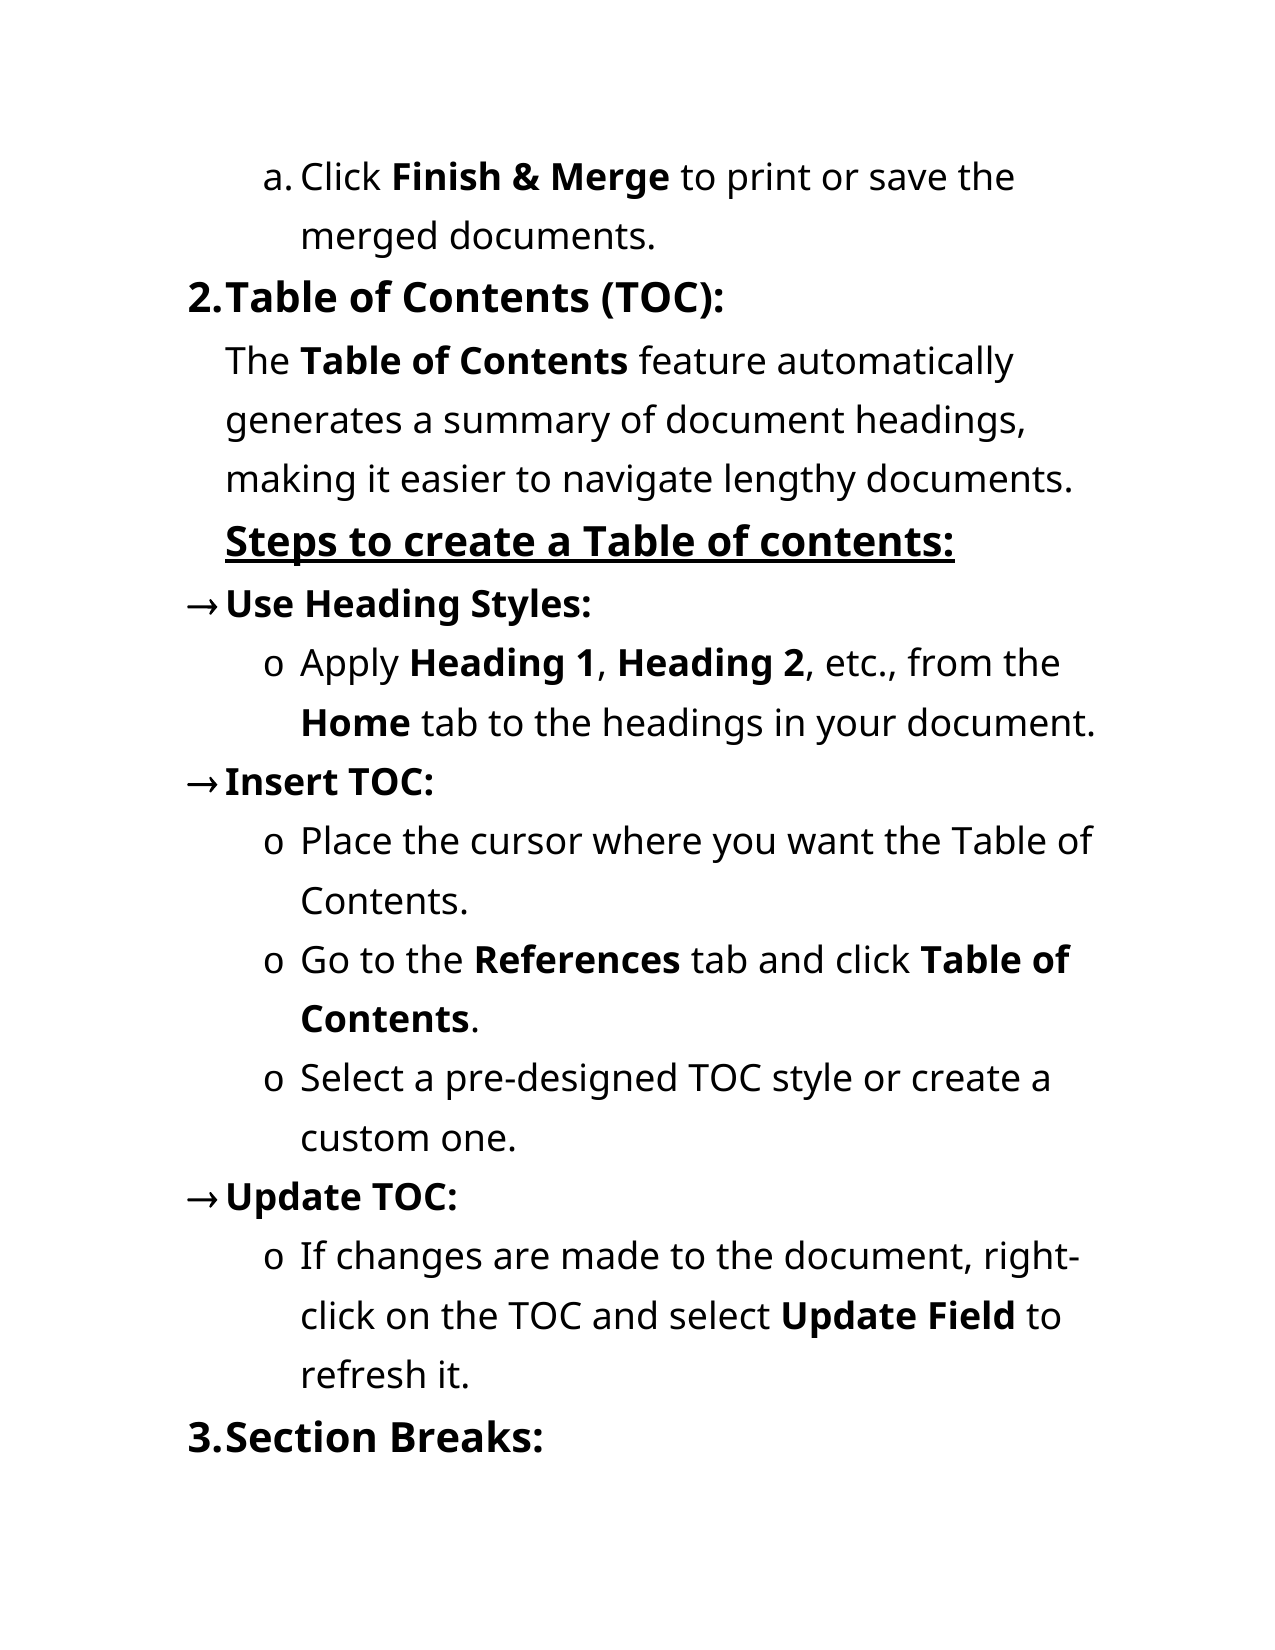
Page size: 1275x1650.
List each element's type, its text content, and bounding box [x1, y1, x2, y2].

list Insert TOC: [187, 755, 1125, 806]
list Update TOC: [187, 1170, 1125, 1221]
list Select a pre-designed TOC style or create a custom one. [262, 1052, 1125, 1162]
list Table of Contents (TOC): [187, 268, 1125, 325]
list Place the cursor where you want the Table of Contents. [262, 814, 1125, 925]
list The Table of Contents feature automatically generates a summary of document headings, making it easier to navigate lengthy documents. [225, 334, 1125, 503]
list Click Finish & Merge to print or save the merged documents. [262, 150, 1125, 260]
list Use Heading Styles: [187, 577, 1125, 628]
list Steps to create a Table of contents: [225, 512, 1125, 568]
list Apply Heading 1, Heading 2, etc., from the Home tab to the headings in your document. [262, 637, 1125, 747]
list If changes are made to the document, right-click on the TOC and select Update Field to refresh it. [262, 1229, 1125, 1399]
list Section Breaks: [187, 1407, 1125, 1464]
list Go to the References tab and click Table of Contents. [262, 933, 1125, 1044]
